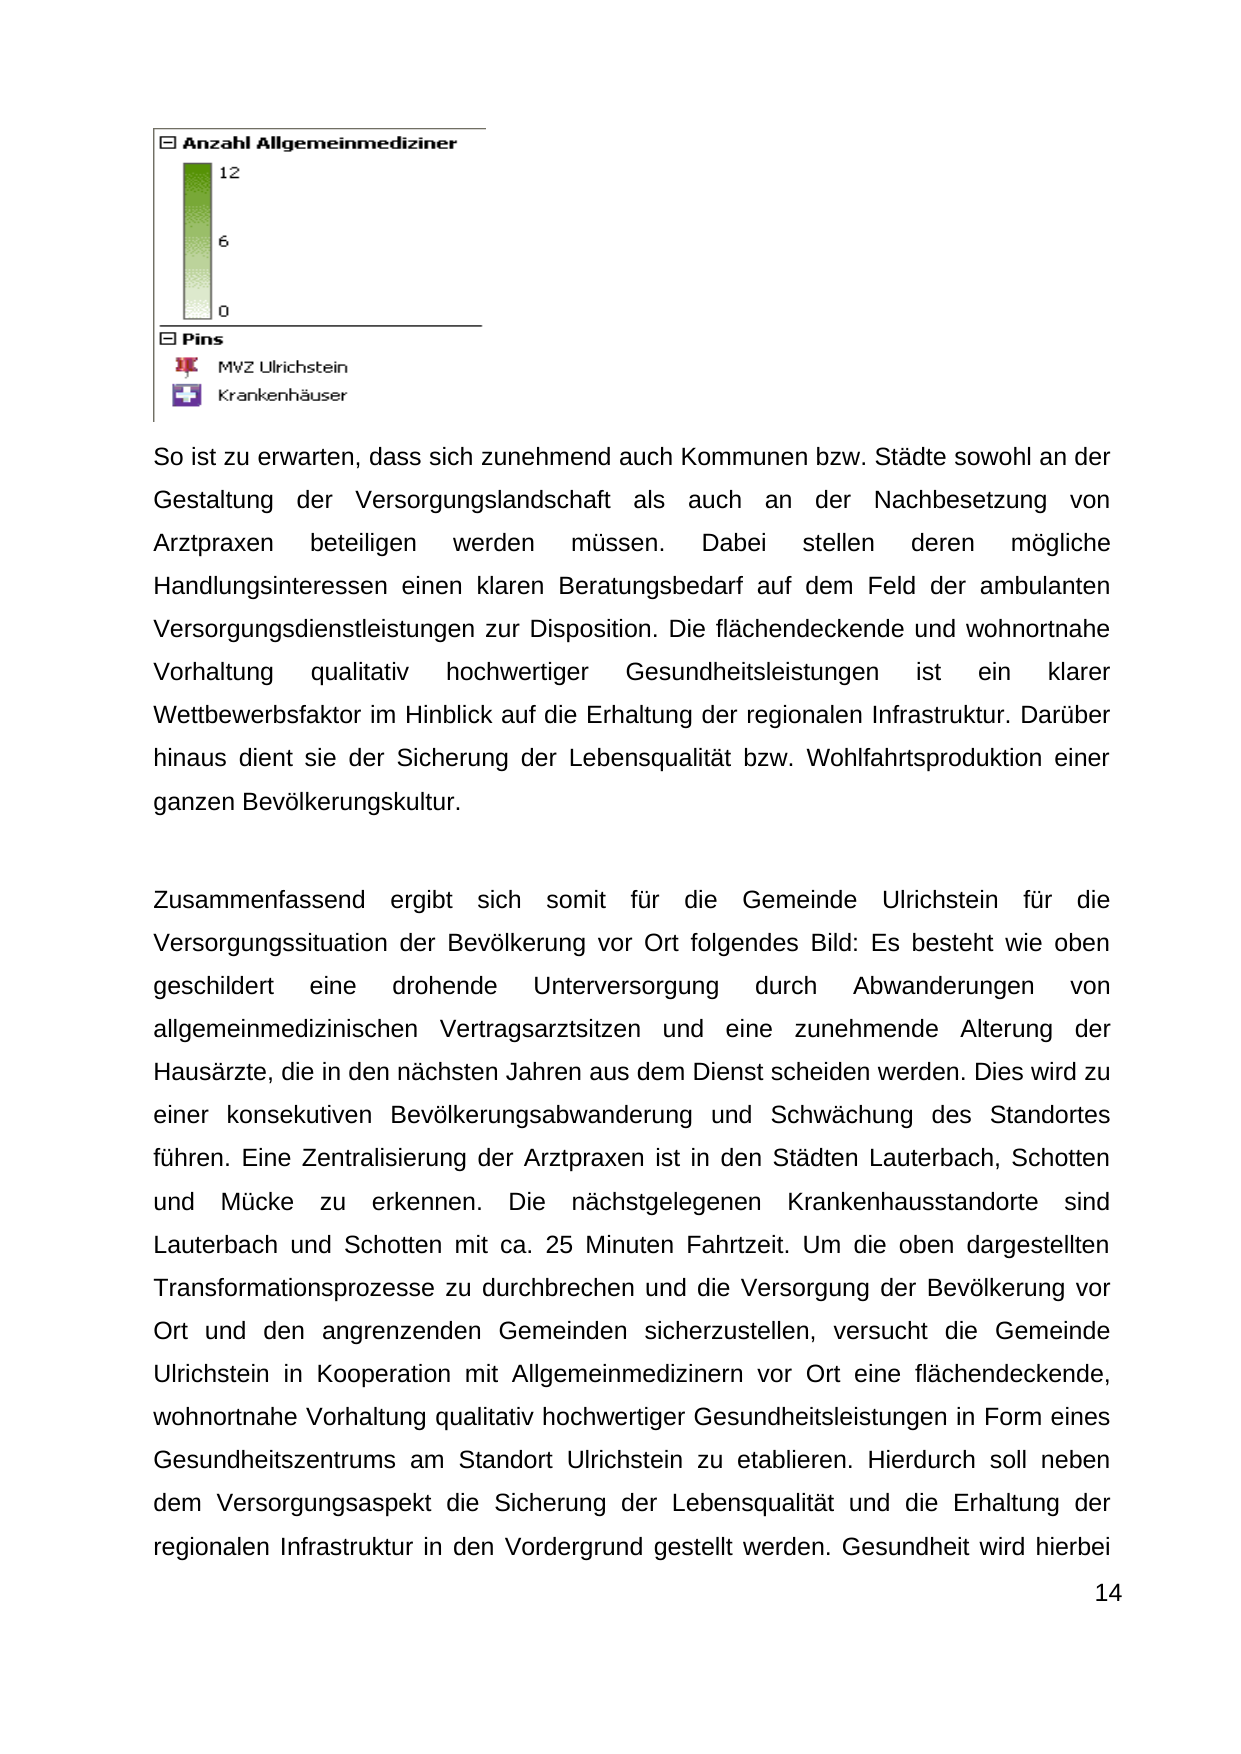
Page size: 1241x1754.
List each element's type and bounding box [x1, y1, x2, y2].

table_header [153, 118, 1118, 1565]
picture [153, 128, 486, 422]
